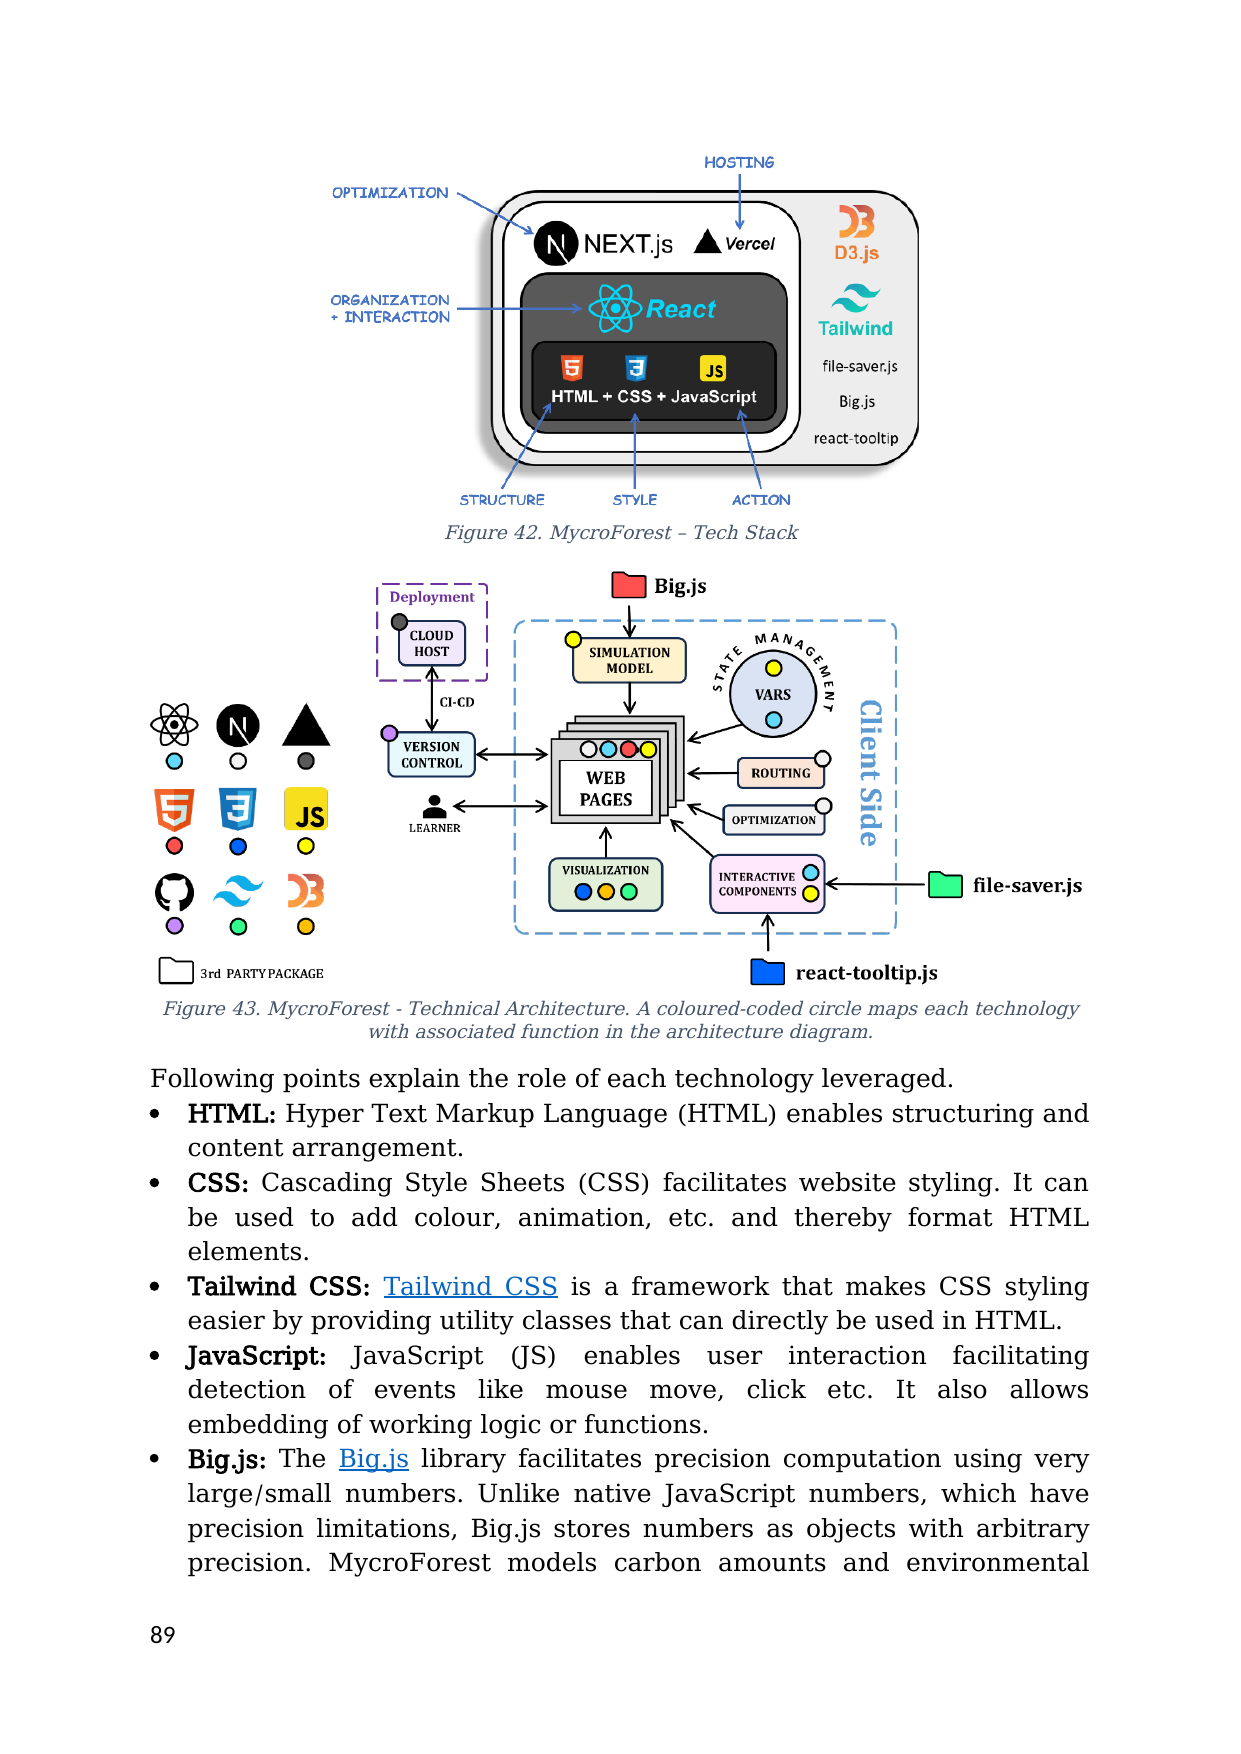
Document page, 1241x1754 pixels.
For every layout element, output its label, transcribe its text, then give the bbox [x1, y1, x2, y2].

list Tailwind CSS: Tailwind CSS is a framework that makes CSS styling easier by providing utility classes that can directly be used in HTML. [150, 1270, 1090, 1335]
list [150, 1443, 1090, 1577]
list JavaScript: JavaScript (JS) enables user interaction facilitating detection of events like mouse move, click etc. It also allows embedding of working logic or functions. [150, 1339, 1090, 1438]
text Following points explain the role of each technology leveraged. [150, 1063, 1090, 1093]
text Figure 43. MycroForest - Technical Architecture. A coloured-coded circle maps each technology with associated function in the architecture diagram. [150, 997, 1090, 1042]
picture [321, 150, 919, 517]
list CSS: Cascading Style Sheets (CSS) facilitates website styling. It can be used to add colour, animation, etc. and thereby format HTML elements. [150, 1167, 1090, 1266]
picture [150, 563, 1095, 997]
text Figure 42. MycroForest – Tech Stack [150, 521, 1090, 543]
list HTML: Hyper Text Markup Language (HTML) enables structuring and content arrangement. [150, 1097, 1090, 1162]
